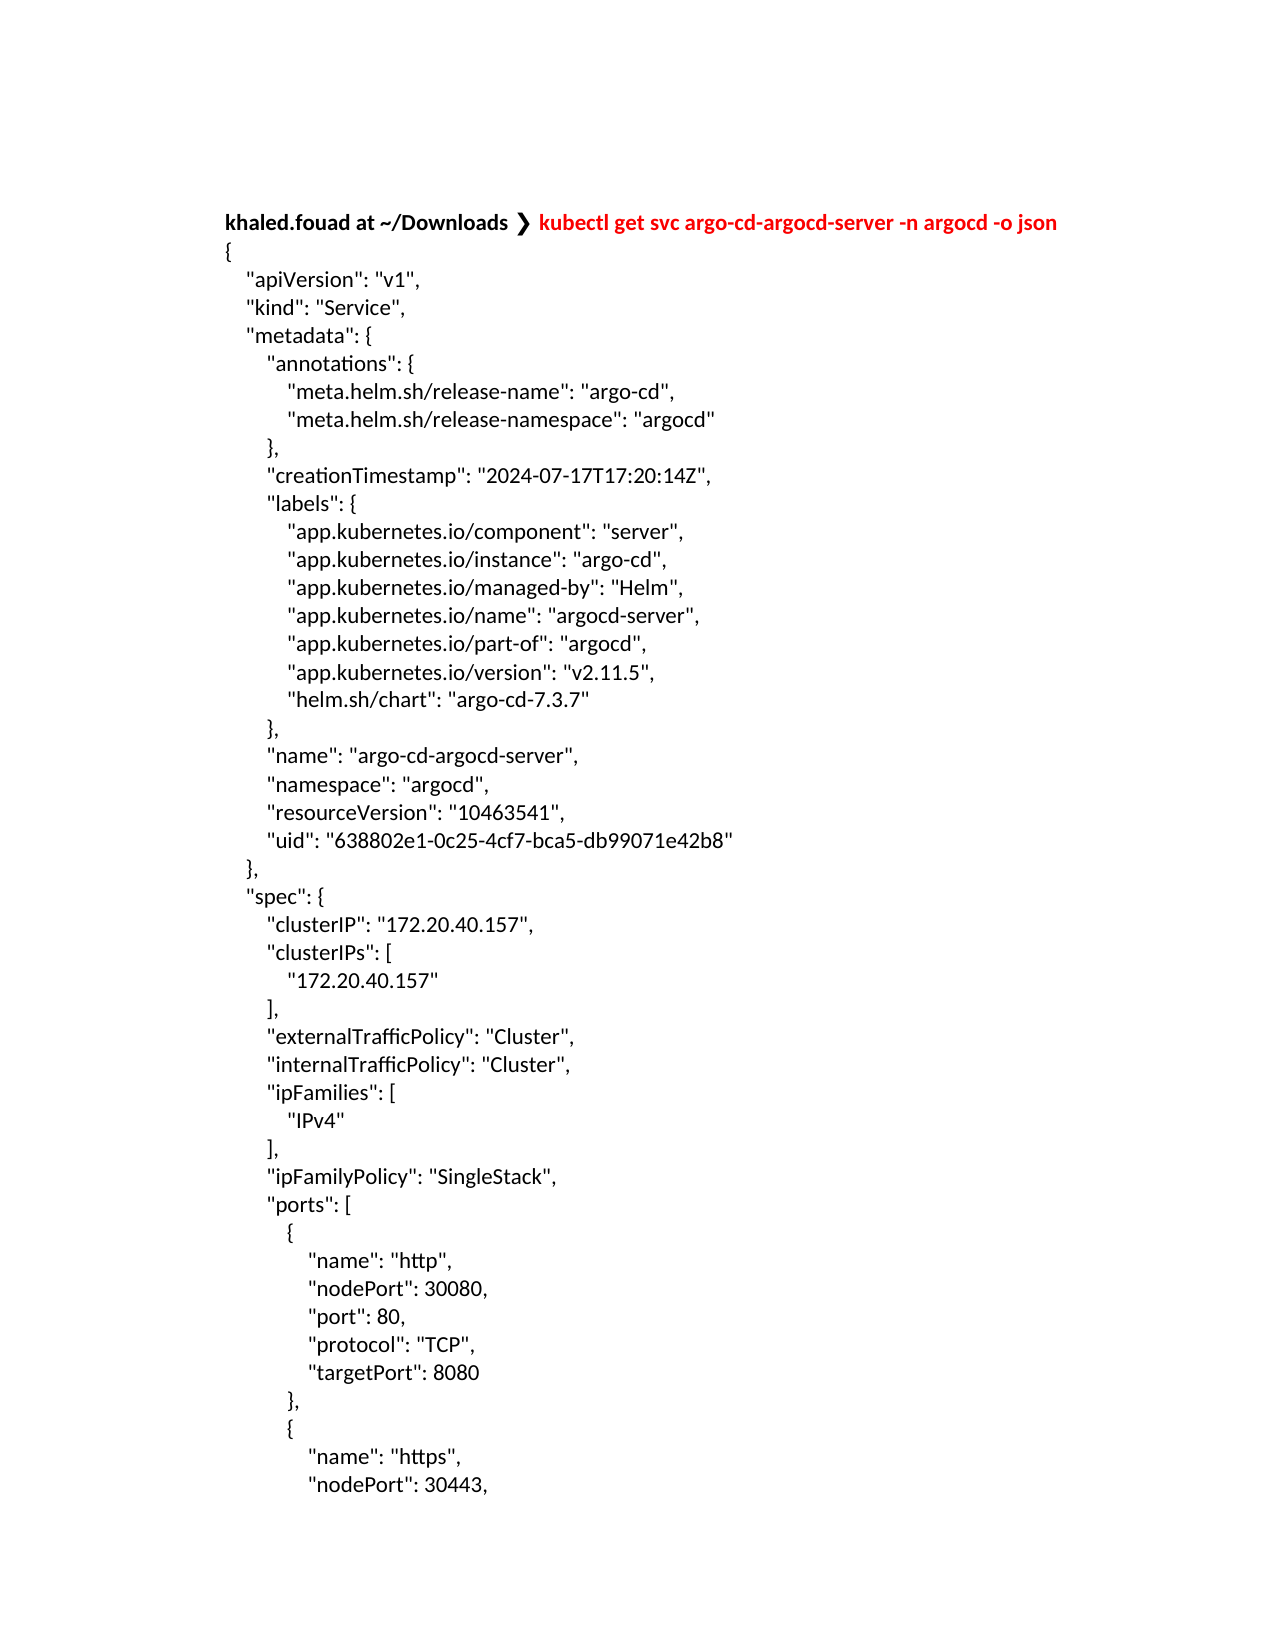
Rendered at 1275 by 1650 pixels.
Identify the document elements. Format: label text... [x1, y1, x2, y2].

text }, [225, 854, 1125, 882]
text "172.20.40.157" [225, 966, 1125, 994]
text "name": "https", [225, 1442, 1125, 1470]
text ], [225, 1134, 1125, 1162]
text "nodePort": 30080, [225, 1274, 1125, 1302]
text "app.kubernetes.io/component": "server", [225, 517, 1125, 546]
text "app.kubernetes.io/instance": "argo-cd", [225, 546, 1125, 573]
text "clusterIPs": [ [225, 938, 1125, 966]
text "meta.helm.sh/release-name": "argo-cd", [225, 377, 1125, 405]
text "IPv4" [225, 1106, 1125, 1134]
text "nodePort": 30443, [225, 1470, 1125, 1498]
text "metadata": { [225, 321, 1125, 349]
text "creationTimestamp": "2024-07-17T17:20:14Z", [225, 461, 1125, 489]
text "meta.helm.sh/release-namespace": "argocd" [225, 405, 1125, 433]
text "name": "argo-cd-argocd-server", [225, 742, 1125, 770]
text "internalTrafficPolicy": "Cluster", [225, 1050, 1125, 1078]
text "clusterIP": "172.20.40.157", [225, 910, 1125, 938]
text "externalTrafficPolicy": "Cluster", [225, 1022, 1125, 1050]
text "protocol": "TCP", [225, 1330, 1125, 1358]
text }, [225, 1386, 1125, 1414]
text "app.kubernetes.io/version": "v2.11.5", [225, 658, 1125, 686]
text "kind": "Service", [225, 293, 1125, 321]
text "ports": [ [225, 1190, 1125, 1218]
text "ipFamilies": [ [225, 1078, 1125, 1106]
text "app.kubernetes.io/managed-by": "Helm", [225, 573, 1125, 602]
text "app.kubernetes.io/part-of": "argocd", [225, 629, 1125, 658]
text ], [225, 994, 1125, 1022]
text "uid": "638802e1-0c25-4cf7-bca5-db99071e42b8" [225, 826, 1125, 854]
text "annotations": { [225, 349, 1125, 377]
text "targetPort": 8080 [225, 1358, 1125, 1386]
text "resourceVersion": "10463541", [225, 798, 1125, 826]
text { [225, 1218, 1125, 1246]
text "namespace": "argocd", [225, 770, 1125, 798]
text "labels": { [225, 489, 1125, 517]
text "name": "http", [225, 1246, 1125, 1274]
text "spec": { [225, 882, 1125, 910]
text "app.kubernetes.io/name": "argocd-server", [225, 602, 1125, 629]
text }, [225, 433, 1125, 461]
text khaled.fouad at ~/Downloads ❯ kubectl get svc argo-cd-argocd-server -n argocd -o json [225, 206, 1125, 237]
text { [225, 1414, 1125, 1442]
text "ipFamilyPolicy": "SingleStack", [225, 1162, 1125, 1190]
text "apiVersion": "v1", [225, 265, 1125, 293]
text "port": 80, [225, 1302, 1125, 1330]
text "helm.sh/chart": "argo-cd-7.3.7" [225, 686, 1125, 714]
text }, [225, 714, 1125, 742]
text { [225, 237, 1125, 265]
